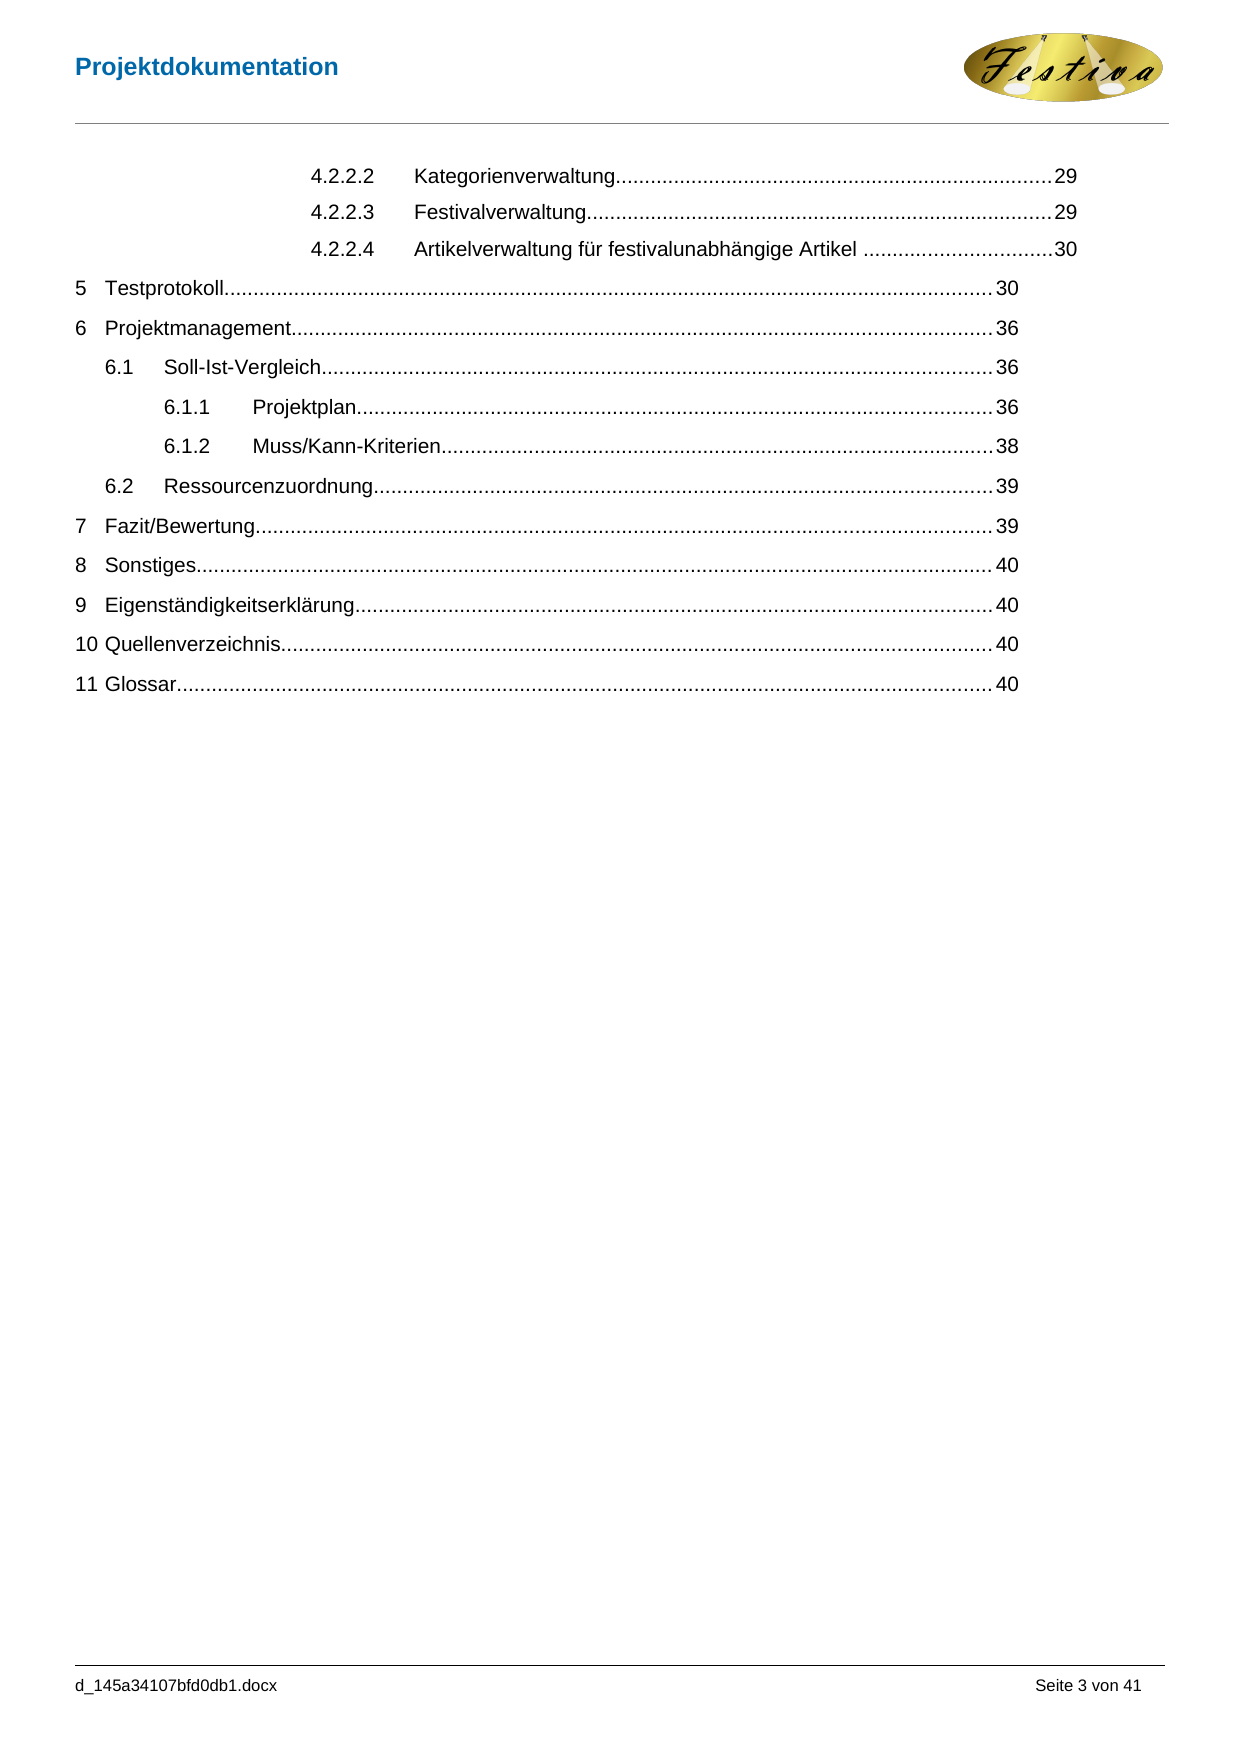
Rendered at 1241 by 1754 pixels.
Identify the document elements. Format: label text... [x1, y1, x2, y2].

text 6.1.2 Muss/Kann-Kriterien 38 [164, 431, 1136, 458]
text 4.2.2.2 Kategorienverwaltung 29 [252, 163, 1136, 187]
text 5 Testprotokoll 30 [75, 273, 1136, 300]
text 7 Fazit/Bewertung 39 [75, 510, 1136, 537]
text 6.2 Ressourcenzuordnung 39 [104, 471, 1136, 498]
text 9 Eigenständigkeitserklärung 40 [75, 589, 1136, 617]
text 11 Glossar 40 [75, 669, 1136, 696]
text 10 Quellenverzeichnis 40 [75, 629, 1136, 656]
text 4.2.2.3 Festivalverwaltung 29 [252, 200, 1136, 224]
text 4.2.2.4 Artikelverwaltung für festivalunabhängige Artikel 30 [252, 236, 1136, 260]
picture [962, 29, 1169, 106]
text 6 Projektmanagement 36 [75, 312, 1136, 339]
text 8 Sonstiges 40 [75, 550, 1136, 577]
text 6.1.1 Projektplan 36 [164, 392, 1136, 419]
text 6.1 Soll-Ist-Vergleich 36 [104, 352, 1136, 379]
